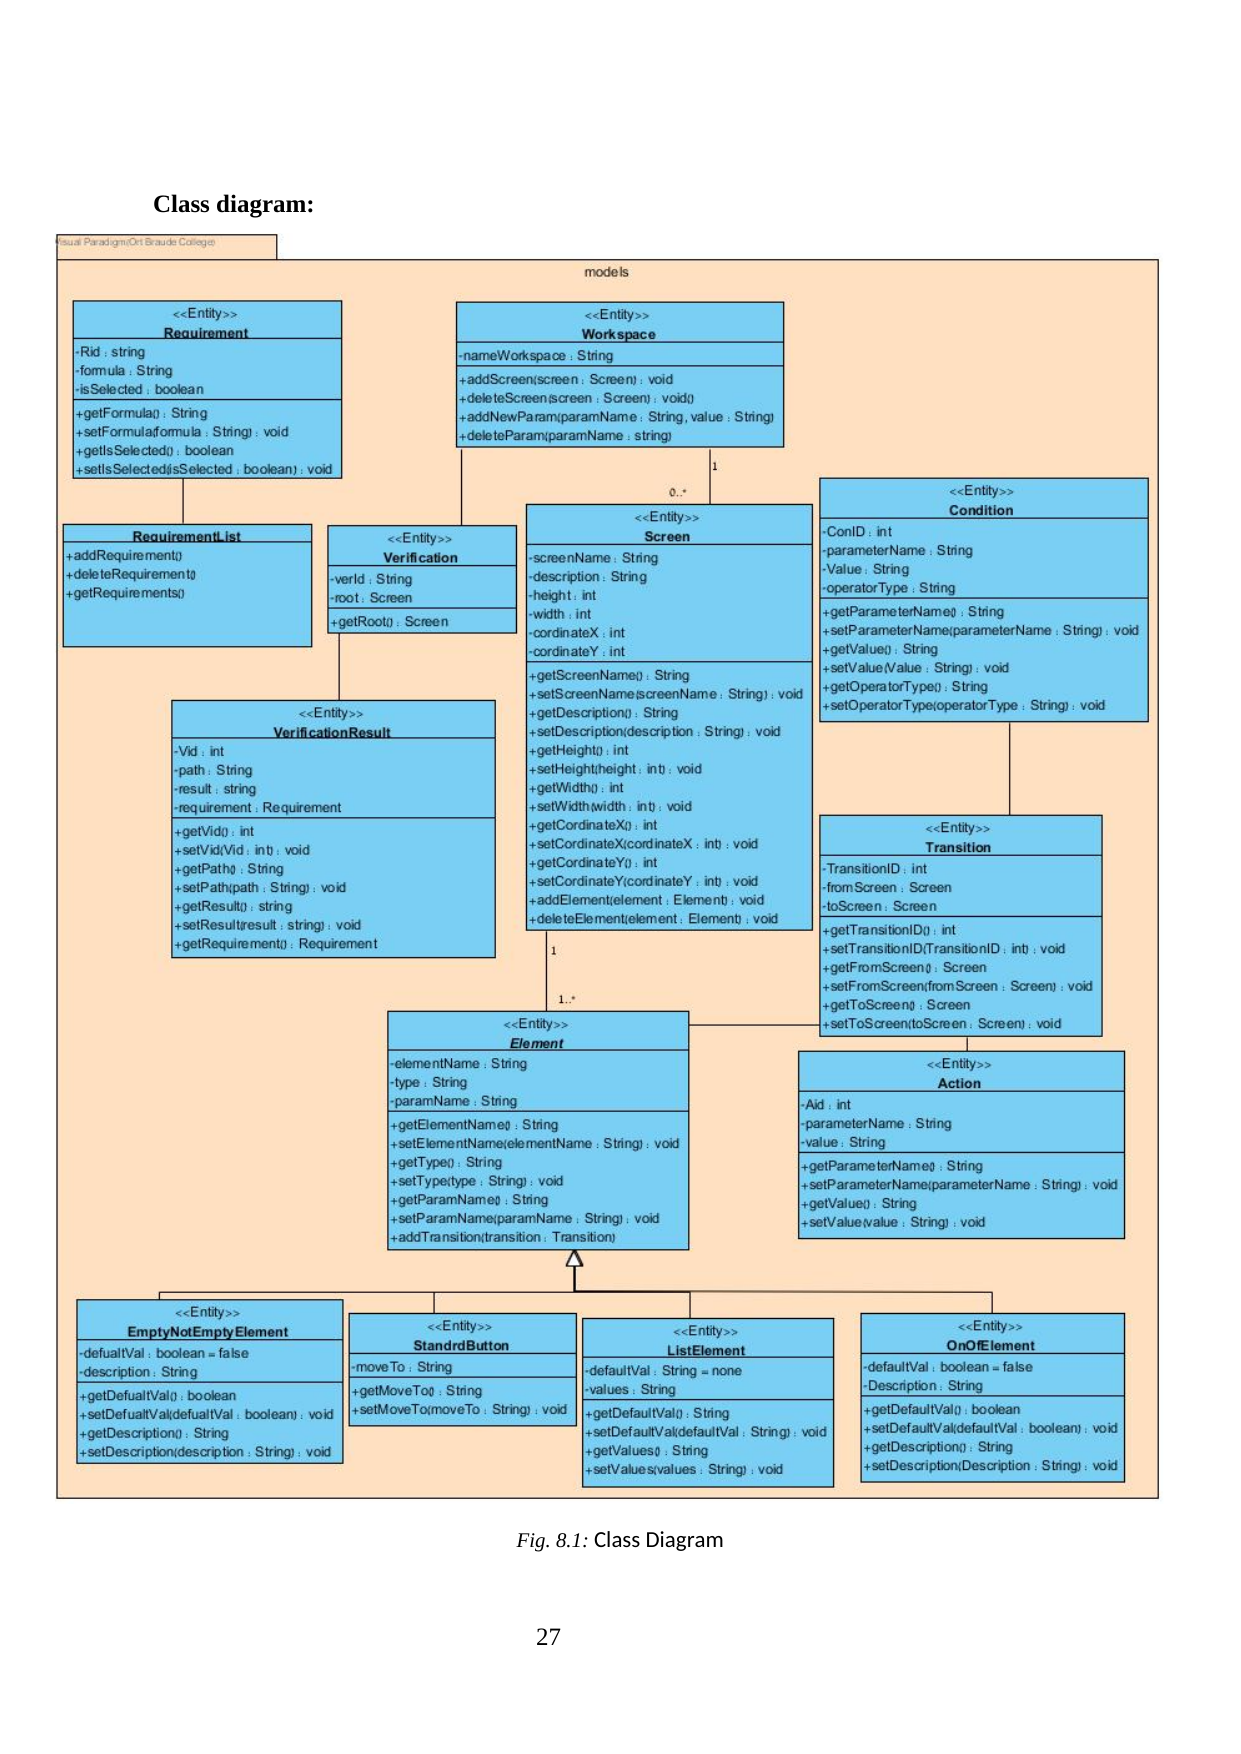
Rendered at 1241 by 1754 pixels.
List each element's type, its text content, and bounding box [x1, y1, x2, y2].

text Class diagram: [148, 189, 1092, 218]
text Fig. 8.1: Class Diagram [148, 1504, 1092, 1553]
picture [54, 233, 1164, 1504]
